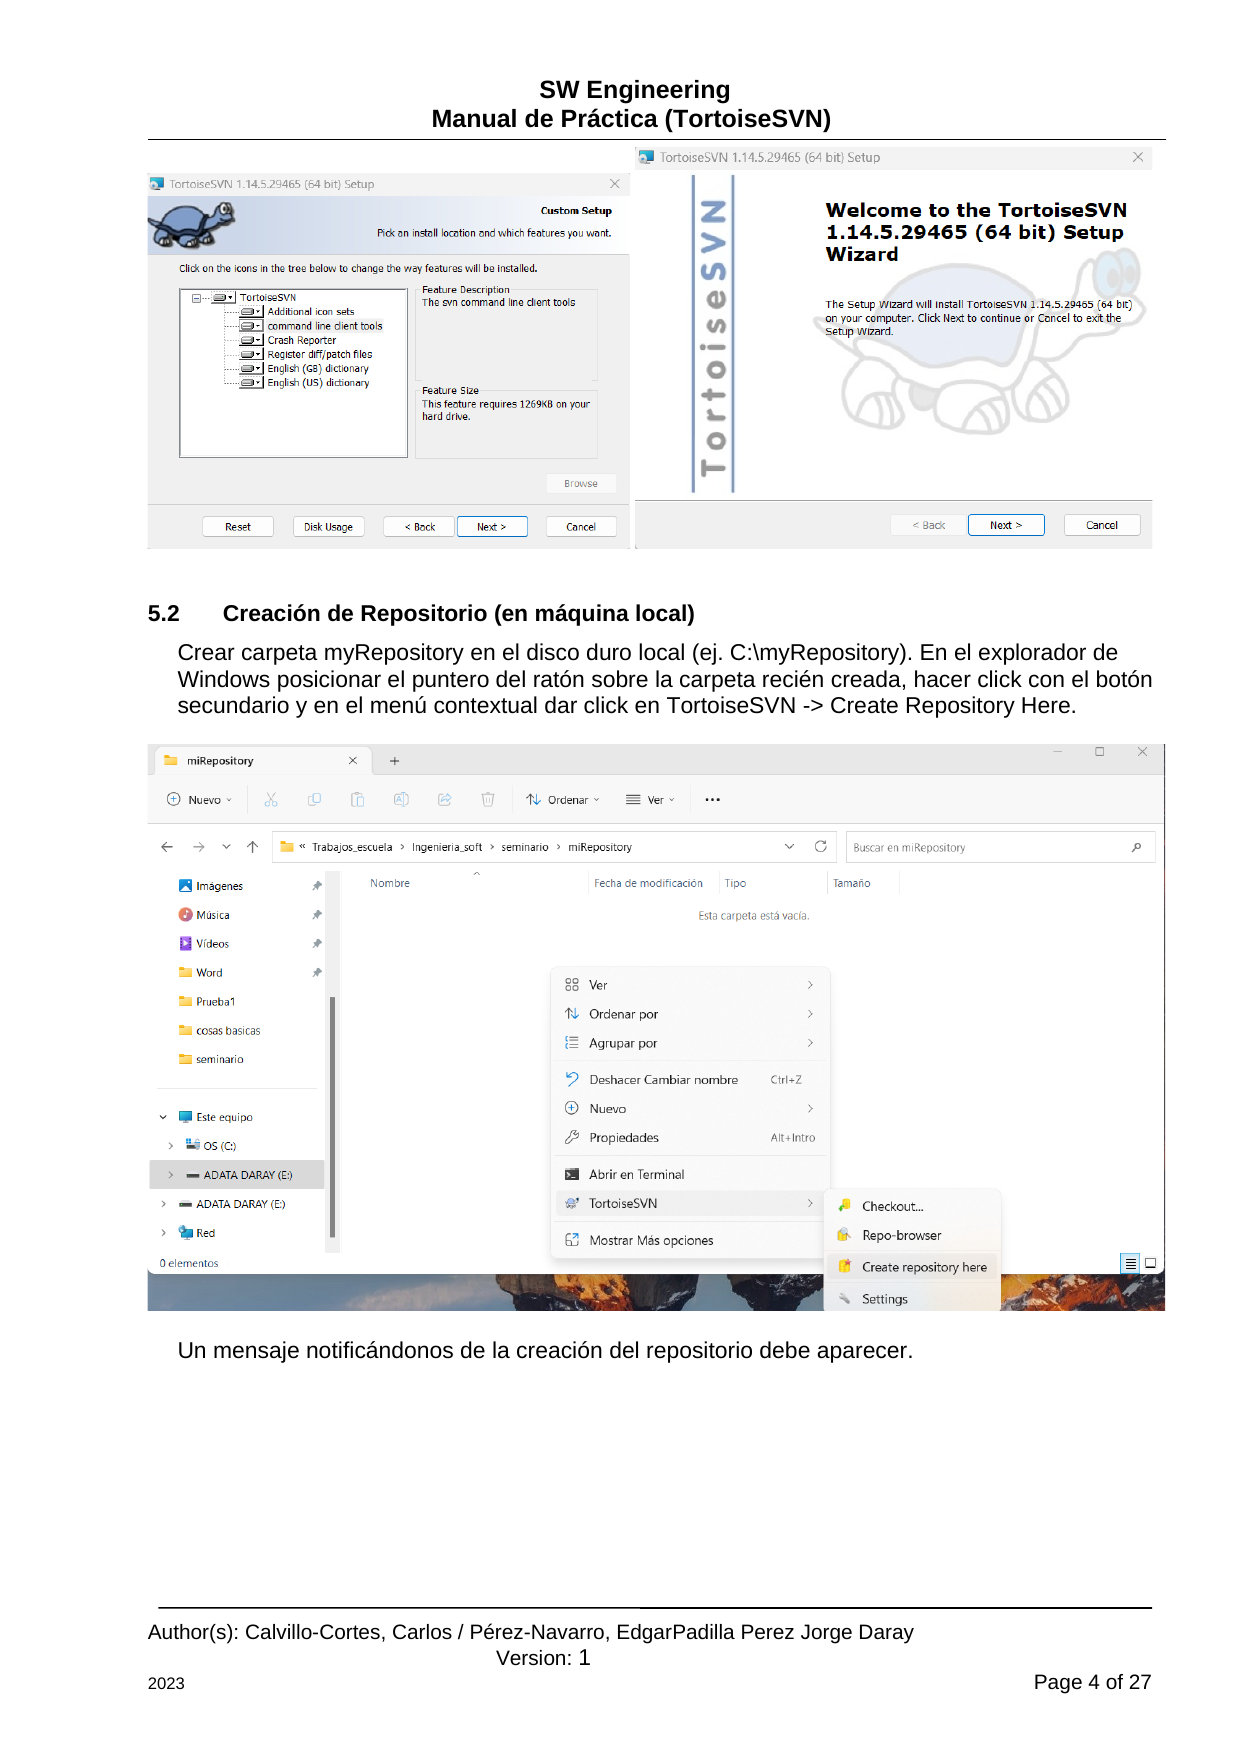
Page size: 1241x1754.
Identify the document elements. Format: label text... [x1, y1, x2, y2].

text Un mensaje notificándonos de la creación del repositorio debe aparecer. [148, 1337, 1166, 1363]
subtitle Creación de Repositorio (en máquina local) [148, 600, 1166, 627]
text Crear carpeta myRepository en el disco duro local (ej. C:\myRepository). En el explorador de Windows posicionar el puntero del ratón sobre la carpeta recién creada, hacer click con el botón secundario y en el menú contextual dar click en TortoiseSVN -> Create Repository Here. [177, 639, 1166, 718]
picture [147, 173, 631, 549]
picture [635, 147, 1153, 549]
picture [147, 744, 1166, 1311]
